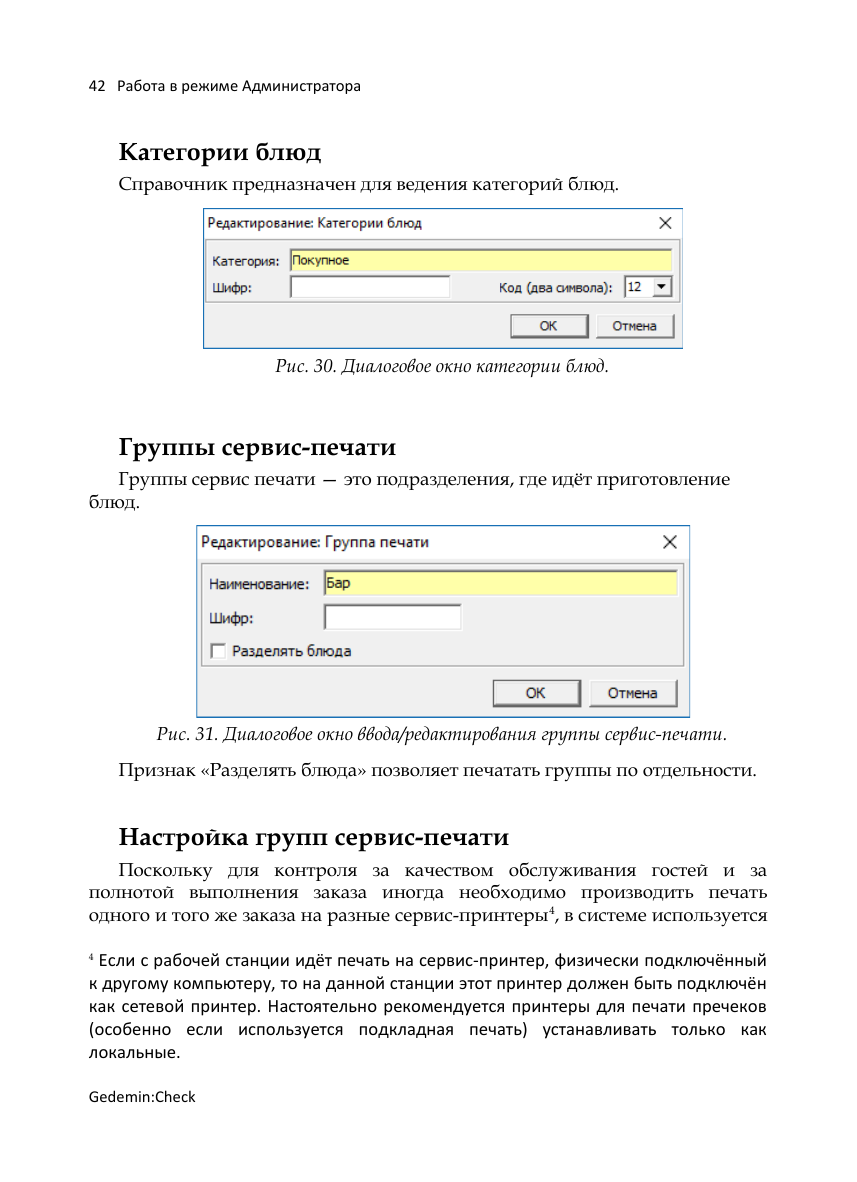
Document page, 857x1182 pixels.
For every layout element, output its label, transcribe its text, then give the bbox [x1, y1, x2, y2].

subtitle Категории блюд [89, 137, 768, 167]
text Справочник предназначен для ведения категорий блюд. [89, 173, 768, 196]
picture [203, 208, 683, 349]
text Рис. 30. Диалоговое окно категории блюд. [89, 355, 768, 378]
text Рис. 31. Диалоговое окно ввода/редактирования группы сервис-печати. [89, 723, 768, 746]
subtitle Группы сервис-печати [89, 432, 768, 462]
text Признак «Разделять блюда» позволяет печатать группы по отдельности. [89, 759, 768, 781]
picture [196, 525, 690, 718]
text Группы сервис печати — это подразделения, где идёт приготовление блюд. [89, 468, 768, 513]
subtitle Настройка групп сервис-печати [89, 823, 768, 853]
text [89, 859, 768, 927]
